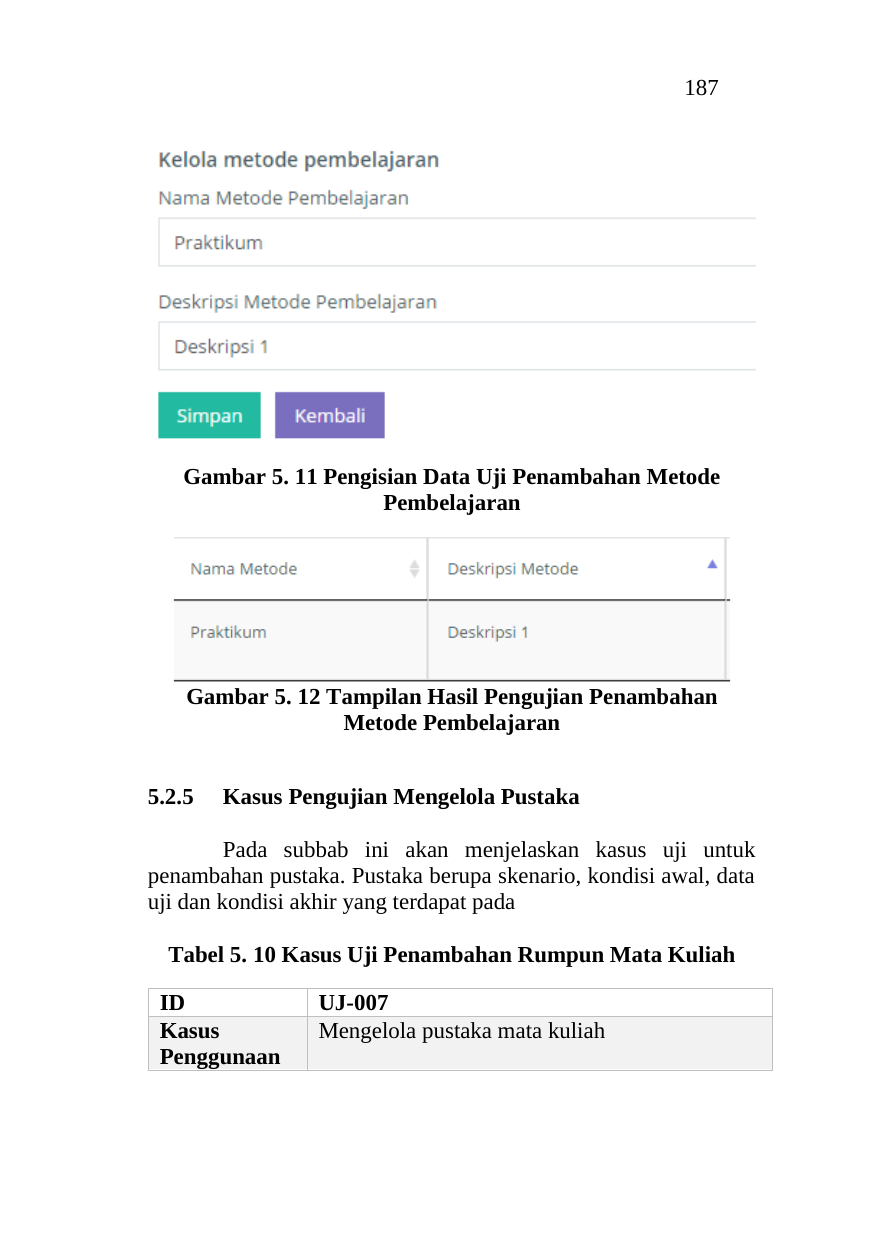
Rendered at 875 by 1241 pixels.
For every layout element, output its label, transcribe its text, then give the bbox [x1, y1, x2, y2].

text Gambar 5. 11 Pengisian Data Uji Penambahan Metode Pembelajaran [148, 463, 756, 515]
picture [173, 536, 730, 684]
text Tabel 5. 10 Kasus Uji Penambahan Rumpun Mata Kuliah [148, 941, 756, 967]
subtitle Kasus Pengujian Mengelola Pustaka [148, 783, 756, 809]
picture [147, 147, 757, 463]
table_cell Mengelola pustaka mata kuliah [308, 1017, 772, 1069]
table_header ID [149, 989, 307, 1016]
table_header UJ-007 [308, 989, 772, 1016]
text Gambar 5. 12 Tampilan Hasil Pengujian Penambahan Metode Pembelajaran [148, 683, 756, 736]
text Pada subbab ini akan menjelaskan kasus uji untuk penambahan pustaka. Pustaka berupa skenario, kondisi awal, data uji dan kondisi akhir yang terdapat pada [148, 836, 756, 915]
table_cell Kasus Penggunaan [149, 1017, 307, 1069]
